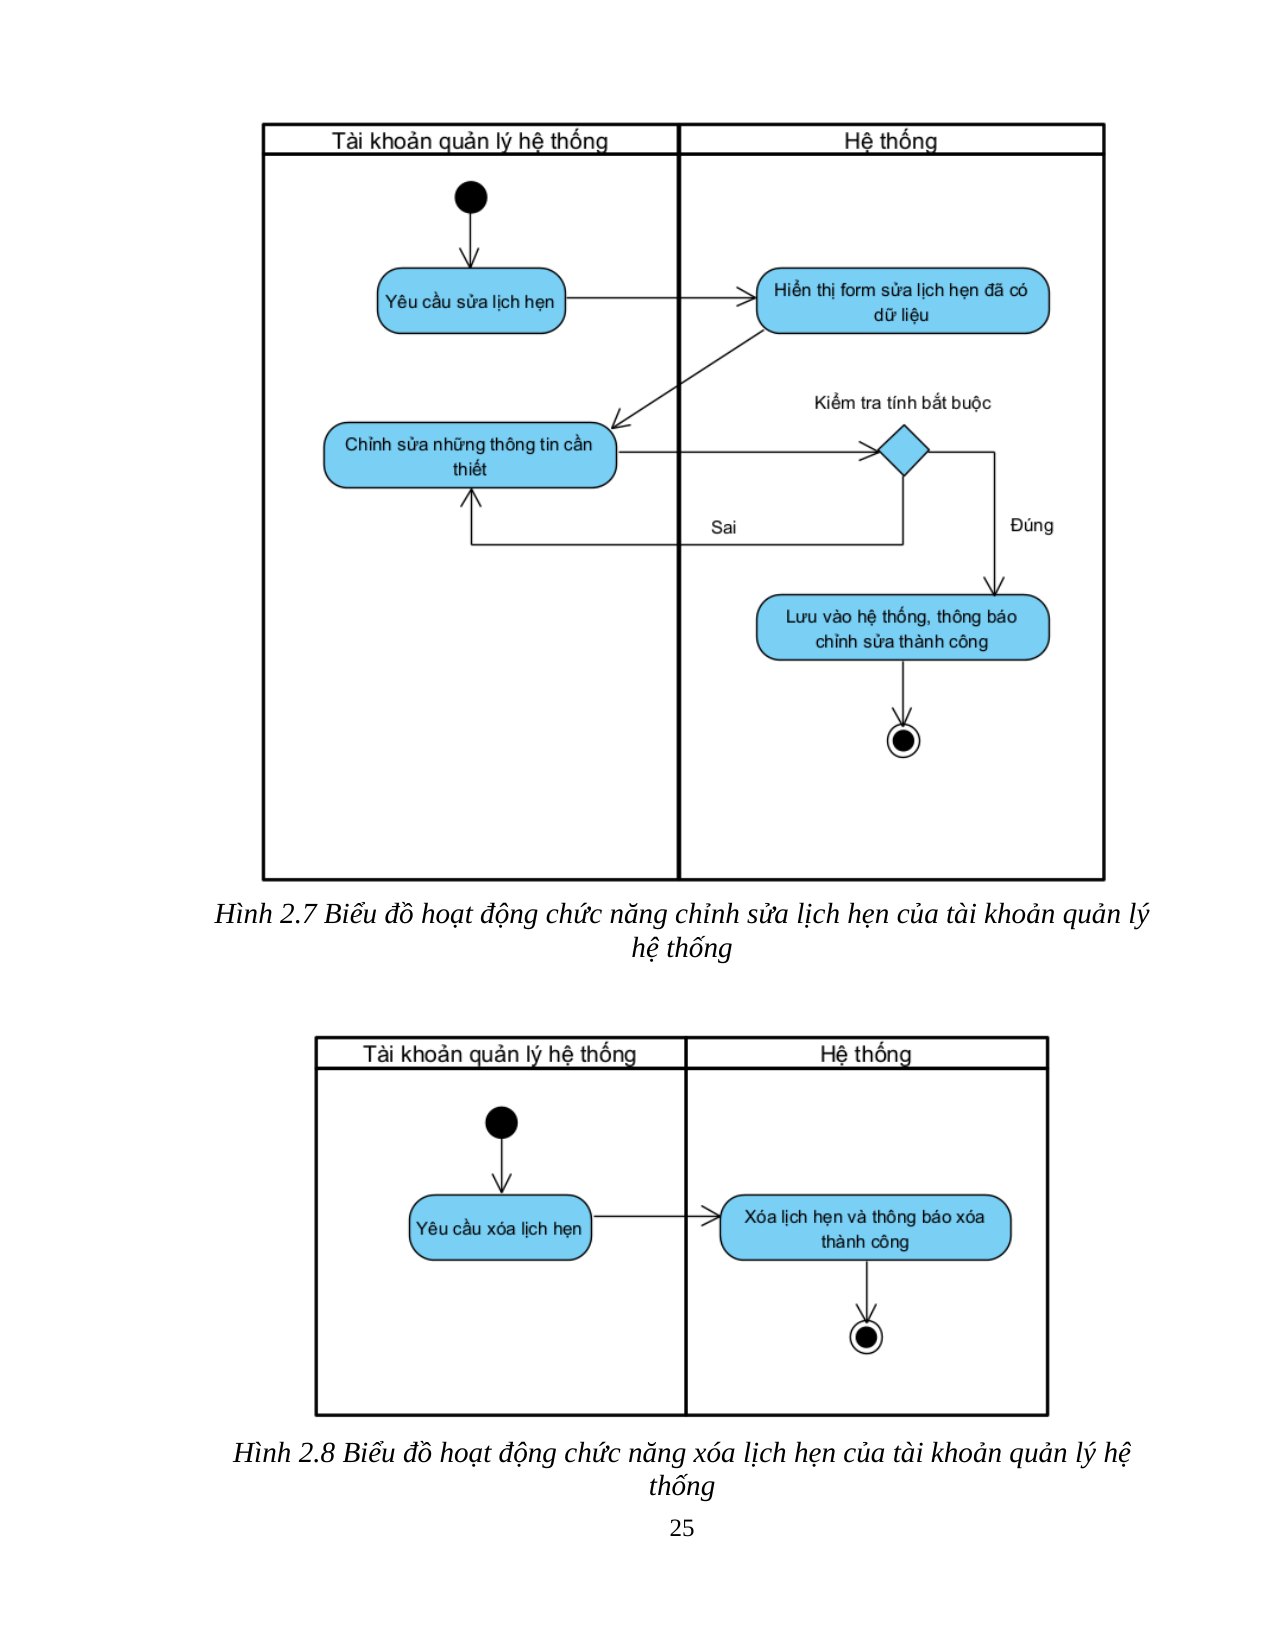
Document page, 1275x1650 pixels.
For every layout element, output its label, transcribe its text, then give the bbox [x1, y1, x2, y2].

picture [257, 118, 1107, 884]
picture [311, 1030, 1053, 1423]
